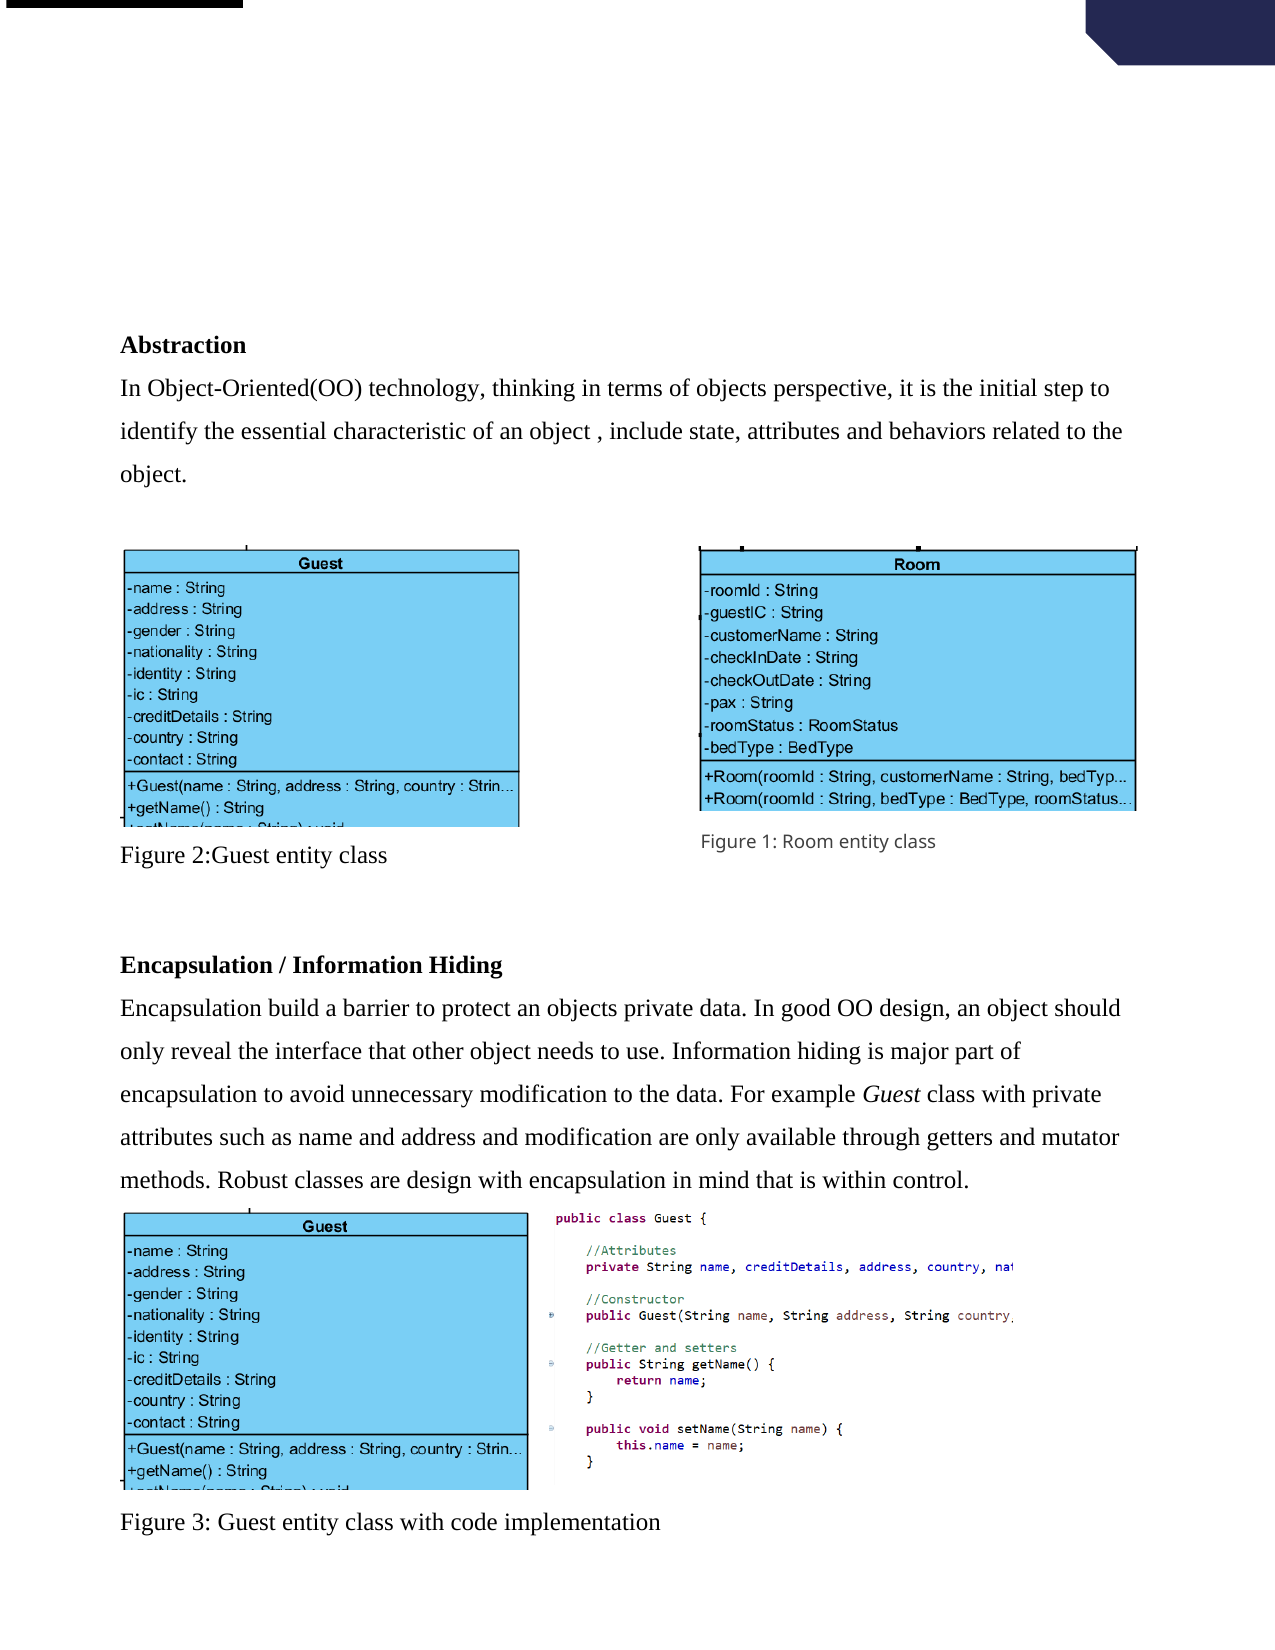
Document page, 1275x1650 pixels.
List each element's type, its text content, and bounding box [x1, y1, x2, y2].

picture [549, 1210, 1013, 1485]
text Encapsulation build a barrier to protect an objects private data. In good OO design, an object should only reveal the interface that other object needs to use. Information hiding is major part of encapsulation to avoid unnecessary modification to the data. For example Guest class with private attributes such as name and address and modification are only available through getters and mutator methods. Robust classes are design with encapsulation in mind that is within control. [120, 993, 1155, 1194]
subtitle Encapsulation / Information Hiding [120, 950, 1155, 979]
text In Object-Oriented(OO) technology, thinking in terms of objects perspective, it is the initial step to identify the essential characteristic of an object , include state, attributes and behaviors related to the object. [120, 373, 1155, 488]
picture [120, 1208, 538, 1490]
picture [698, 546, 1138, 811]
subtitle Abstraction [120, 330, 1155, 358]
picture [120, 545, 529, 827]
